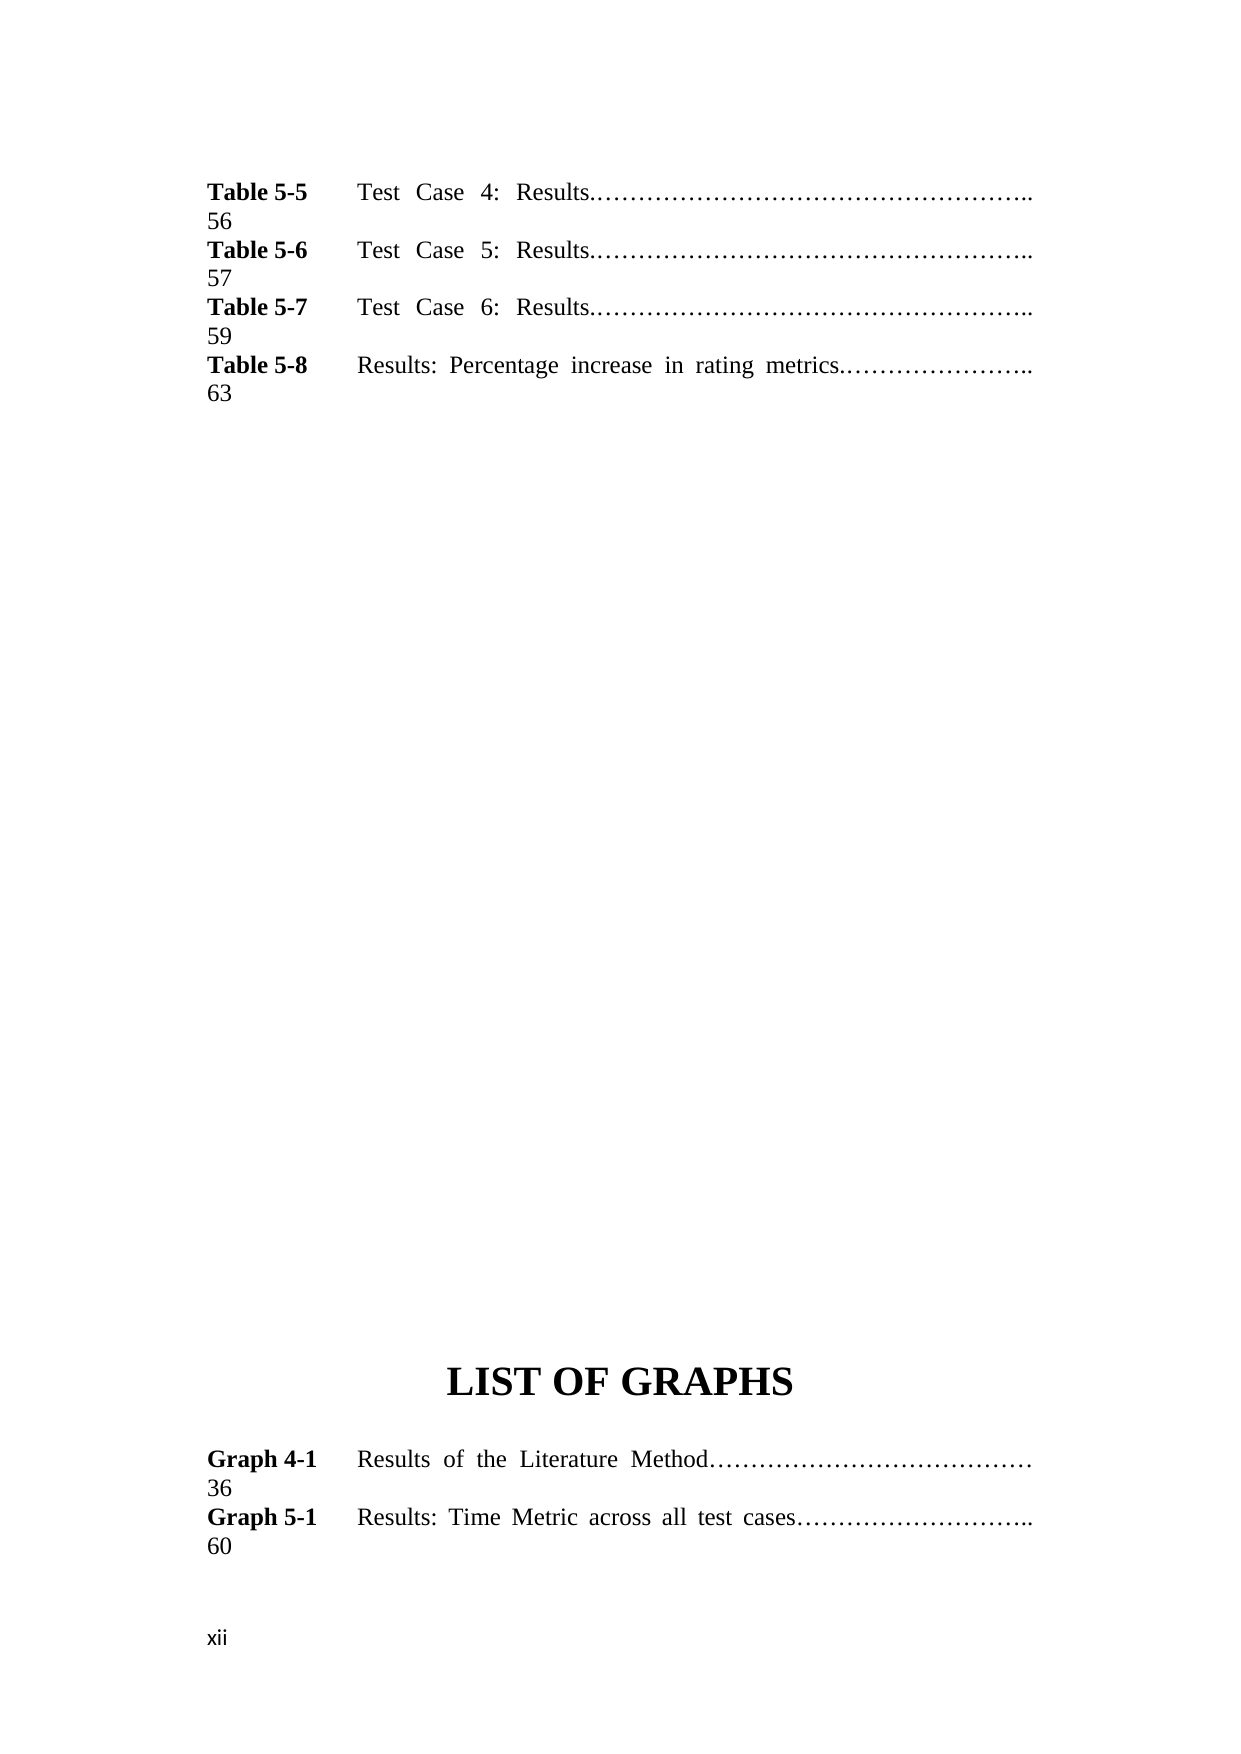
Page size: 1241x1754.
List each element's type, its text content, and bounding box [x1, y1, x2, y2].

text Table 5-6 Test Case 5: Results.…………………………………………….. 57 [207, 235, 1033, 292]
text Table 5-7 Test Case 6: Results.…………………………………………….. 59 [207, 292, 1033, 350]
text Table 5-8 Results: Percentage increase in rating metrics.………………….. 63 [207, 350, 1033, 407]
text Graph 4-1 Results of the Literature Method………………………………… 36 [207, 1444, 1033, 1502]
text LIST OF GRAPHS [207, 1356, 1033, 1404]
text Graph 5-1 Results: Time Metric across all test cases……………………….. 60 [207, 1502, 1033, 1559]
text Table 5-5 Test Case 4: Results.…………………………………………….. 56 [207, 177, 1033, 235]
